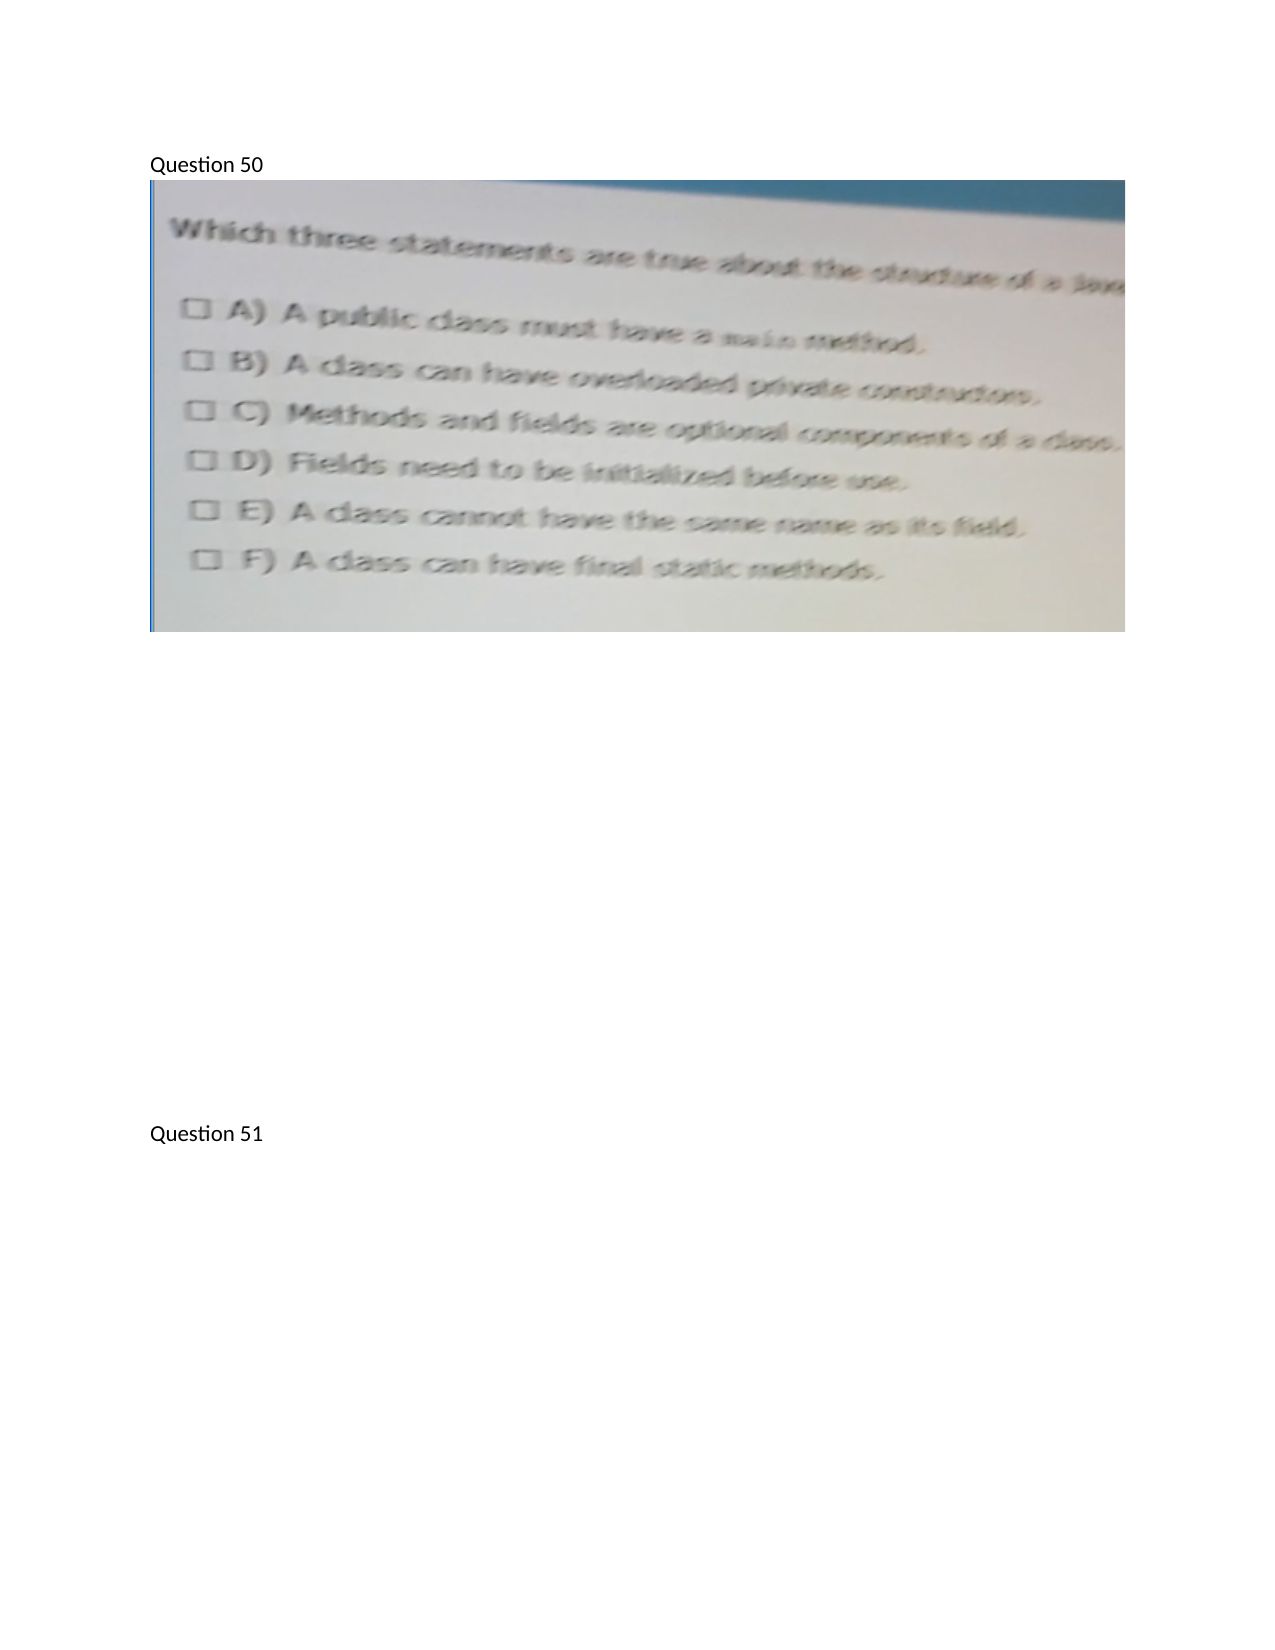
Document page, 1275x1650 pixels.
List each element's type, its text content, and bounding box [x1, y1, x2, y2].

text Question 51 [150, 1119, 1125, 1147]
picture [150, 180, 1125, 632]
text Question 50 [150, 150, 1125, 180]
